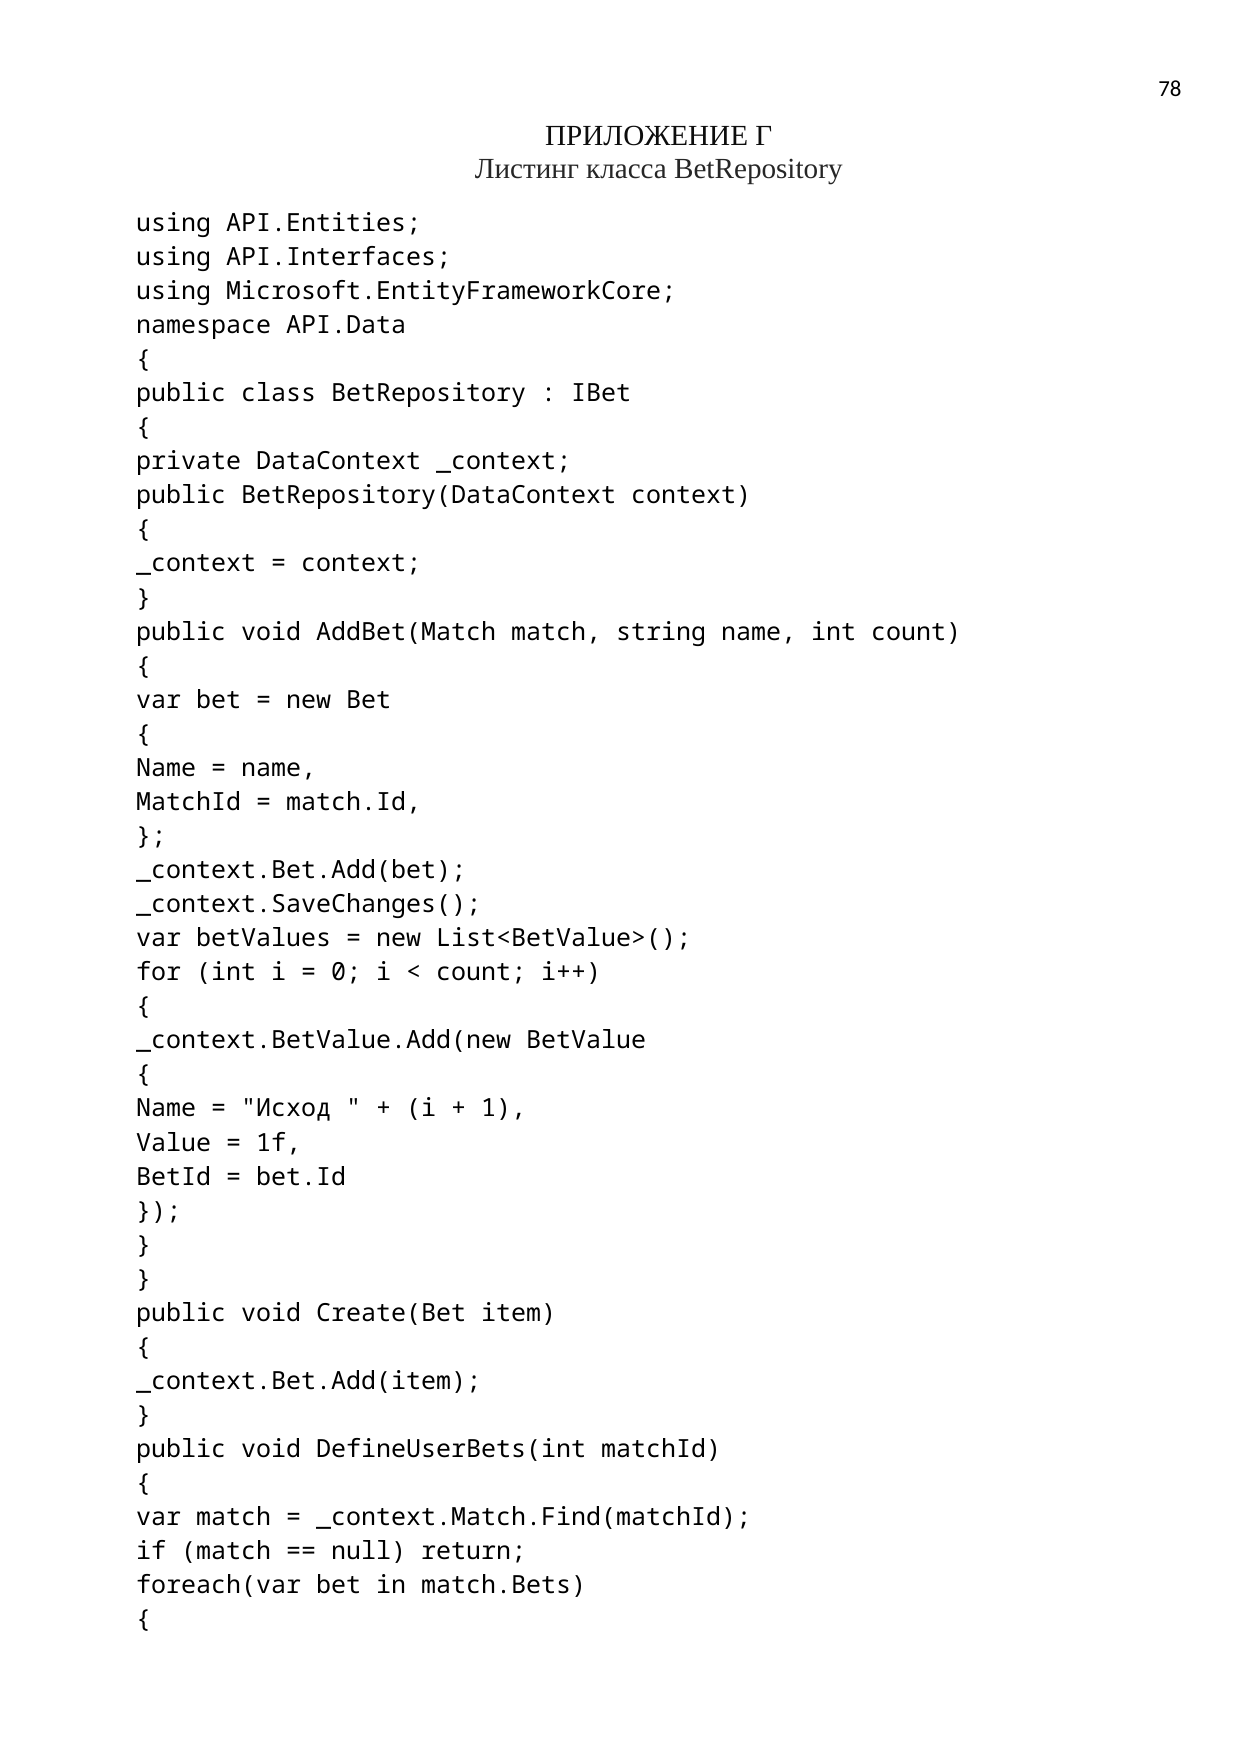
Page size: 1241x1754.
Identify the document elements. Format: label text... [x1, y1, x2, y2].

text namespace API.Data [136, 307, 1181, 341]
text { [136, 715, 1181, 749]
text var betValues = new List<BetValue>(); [136, 920, 1181, 954]
text using API.Entities; [136, 204, 1181, 238]
text } [136, 1226, 1181, 1260]
text public void Create(Bet item) [136, 1294, 1181, 1328]
text }; [136, 818, 1181, 852]
text foreach(var bet in match.Bets) [136, 1567, 1181, 1601]
text Name = name, [136, 749, 1181, 783]
text public class BetRepository : IBet [136, 375, 1181, 409]
text public BetRepository(DataContext context) [136, 477, 1181, 511]
text { [136, 1601, 1181, 1635]
text { [136, 1465, 1181, 1499]
text } [136, 579, 1181, 613]
text Листинг класса BetRepository [136, 152, 1181, 185]
text { [136, 988, 1181, 1022]
text for (int i = 0; i < count; i++) [136, 954, 1181, 988]
text _context.Bet.Add(item); [136, 1363, 1181, 1397]
text { [136, 511, 1181, 545]
text }); [136, 1192, 1181, 1226]
text ПРИЛОЖЕНИЕ Г [136, 118, 1181, 152]
text public void AddBet(Match match, string name, int count) [136, 613, 1181, 647]
text Name = "Исход " + (i + 1), [136, 1090, 1181, 1124]
text _context.BetValue.Add(new BetValue [136, 1022, 1181, 1056]
text public void DefineUserBets(int matchId) [136, 1431, 1181, 1465]
text var bet = new Bet [136, 681, 1181, 715]
text using API.Interfaces; [136, 238, 1181, 273]
text { [136, 647, 1181, 681]
text if (match == null) return; [136, 1533, 1181, 1567]
text BetId = bet.Id [136, 1158, 1181, 1192]
text MatchId = match.Id, [136, 783, 1181, 818]
text { [136, 409, 1181, 443]
text var match = _context.Match.Find(matchId); [136, 1499, 1181, 1533]
text { [136, 341, 1181, 375]
text } [136, 1397, 1181, 1431]
text private DataContext _context; [136, 443, 1181, 477]
text { [136, 1328, 1181, 1363]
text _context = context; [136, 545, 1181, 579]
text _context.SaveChanges(); [136, 886, 1181, 920]
text using Microsoft.EntityFrameworkCore; [136, 273, 1181, 307]
text { [136, 1056, 1181, 1090]
text Value = 1f, [136, 1124, 1181, 1158]
text _context.Bet.Add(bet); [136, 852, 1181, 886]
text } [136, 1260, 1181, 1294]
